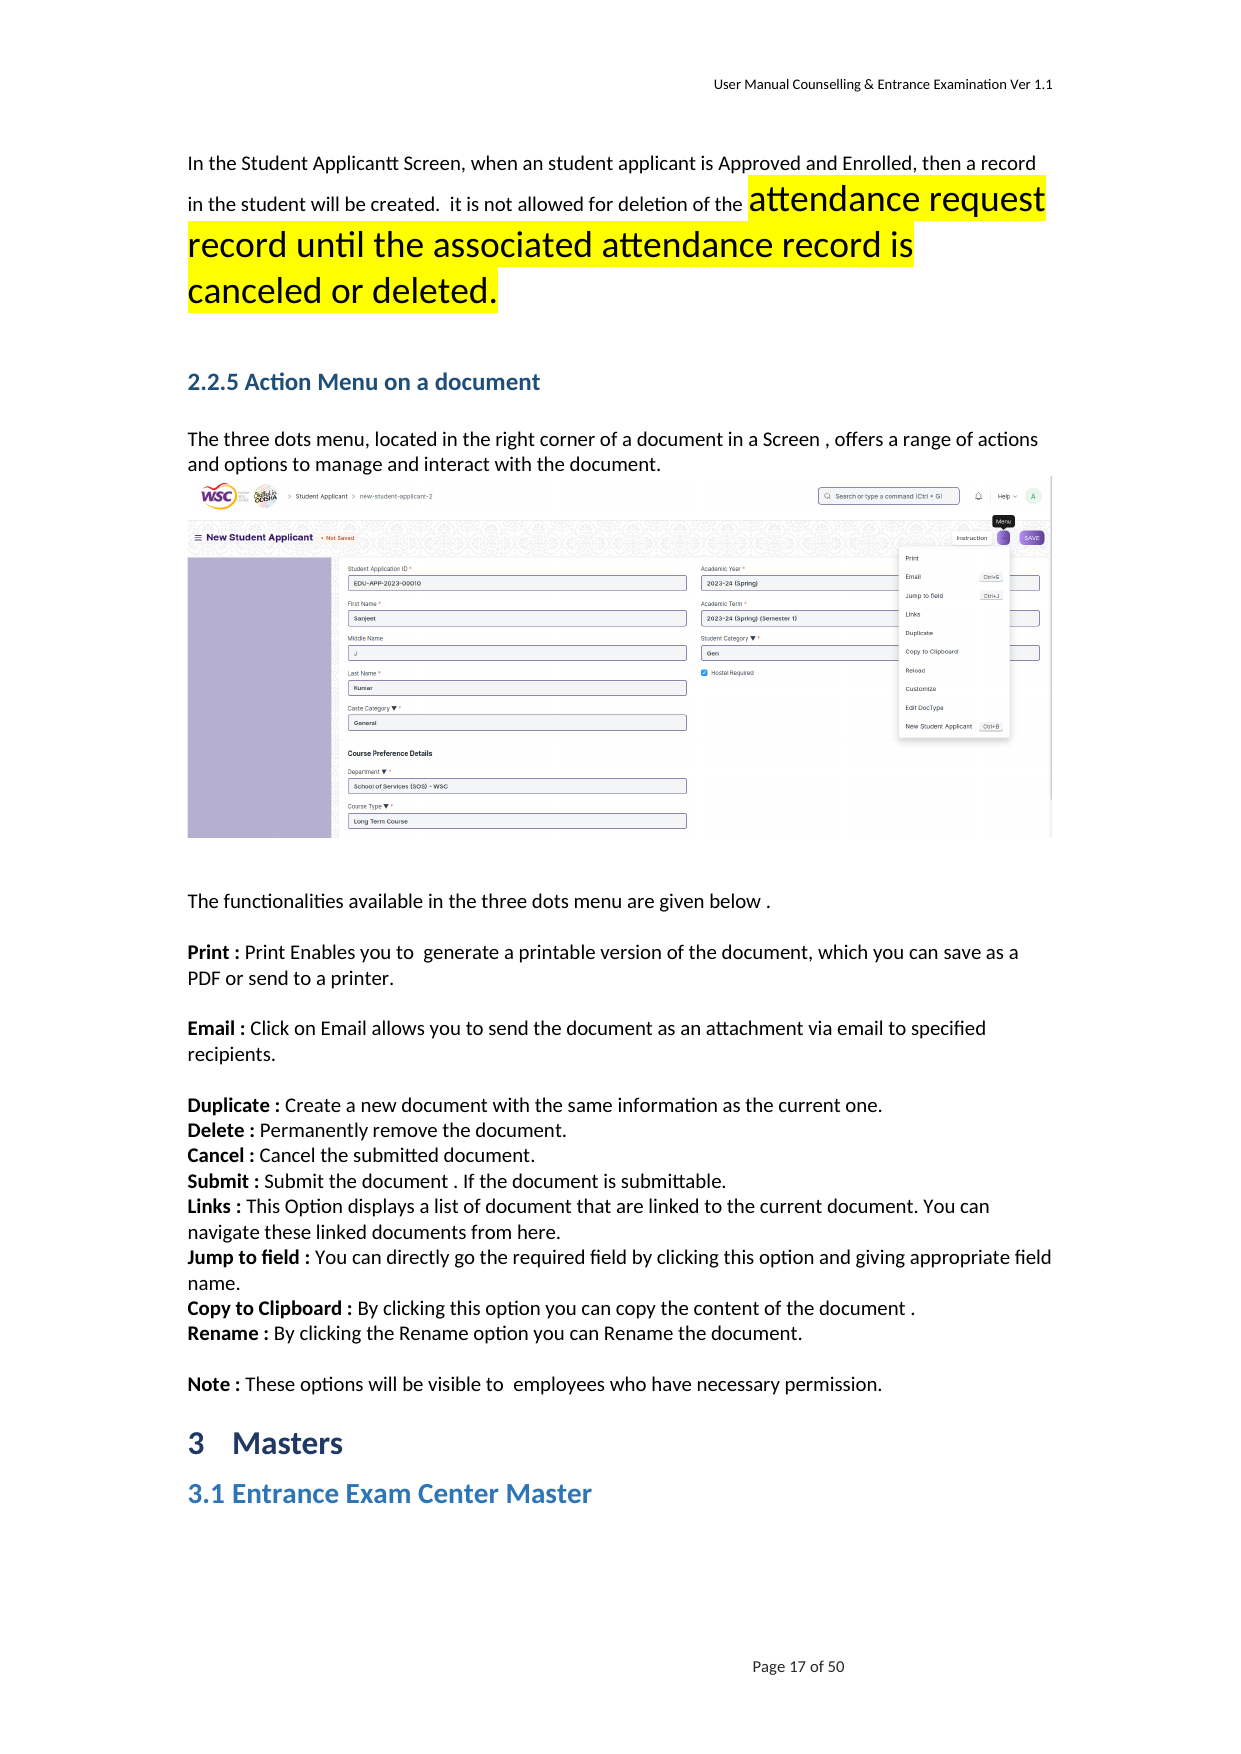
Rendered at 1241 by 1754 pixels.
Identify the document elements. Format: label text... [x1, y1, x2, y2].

text Duplicate : Create a new document with the same information as the current one. [187, 1092, 1053, 1117]
text The three dots menu, located in the right corner of a document in a Screen , offers a range of actions and options to manage and interact with the document. [187, 426, 1053, 477]
text The functionalities available in the three dots menu are given below . [187, 888, 1053, 914]
text Rename : By clicking the Rename option you can Rename the document. [187, 1321, 1053, 1346]
text Cancel : Cancel the submitted document. [187, 1143, 1053, 1168]
text Links : This Option displays a list of document that are linked to the current document. You can navigate these linked documents from here. [187, 1193, 1053, 1244]
text Jump to field : You can directly go the required field by clicking this option and giving appropriate field name. [187, 1244, 1053, 1295]
text Email : Click on Email allows you to send the document as an attachment via email to specified recipients. [187, 1016, 1053, 1066]
text Note : These options will be visible to employees who have necessary permission. [187, 1371, 1053, 1397]
subtitle 2.2.5 Action Menu on a document [187, 366, 1053, 396]
text Copy to Clipboard : By clicking this option you can copy the content of the document . [187, 1295, 1053, 1321]
text In the Student Applicantt Screen, when an student applicant is Approved and Enrolled, then a record in the student will be created. it is not allowed for deletion of the attendance request record until the associated attendance record is canceled or deleted. [187, 150, 1053, 313]
subtitle Entrance Exam Center Master [187, 1476, 1053, 1511]
text Delete : Permanently remove the document. [187, 1117, 1053, 1143]
picture [187, 476, 1052, 838]
text Submit : Submit the document . If the document is submittable. [187, 1168, 1053, 1193]
subtitle Masters [187, 1422, 1053, 1463]
text Print : Print Enables you to generate a printable version of the document, which you can save as a PDF or send to a printer. [187, 939, 1053, 990]
